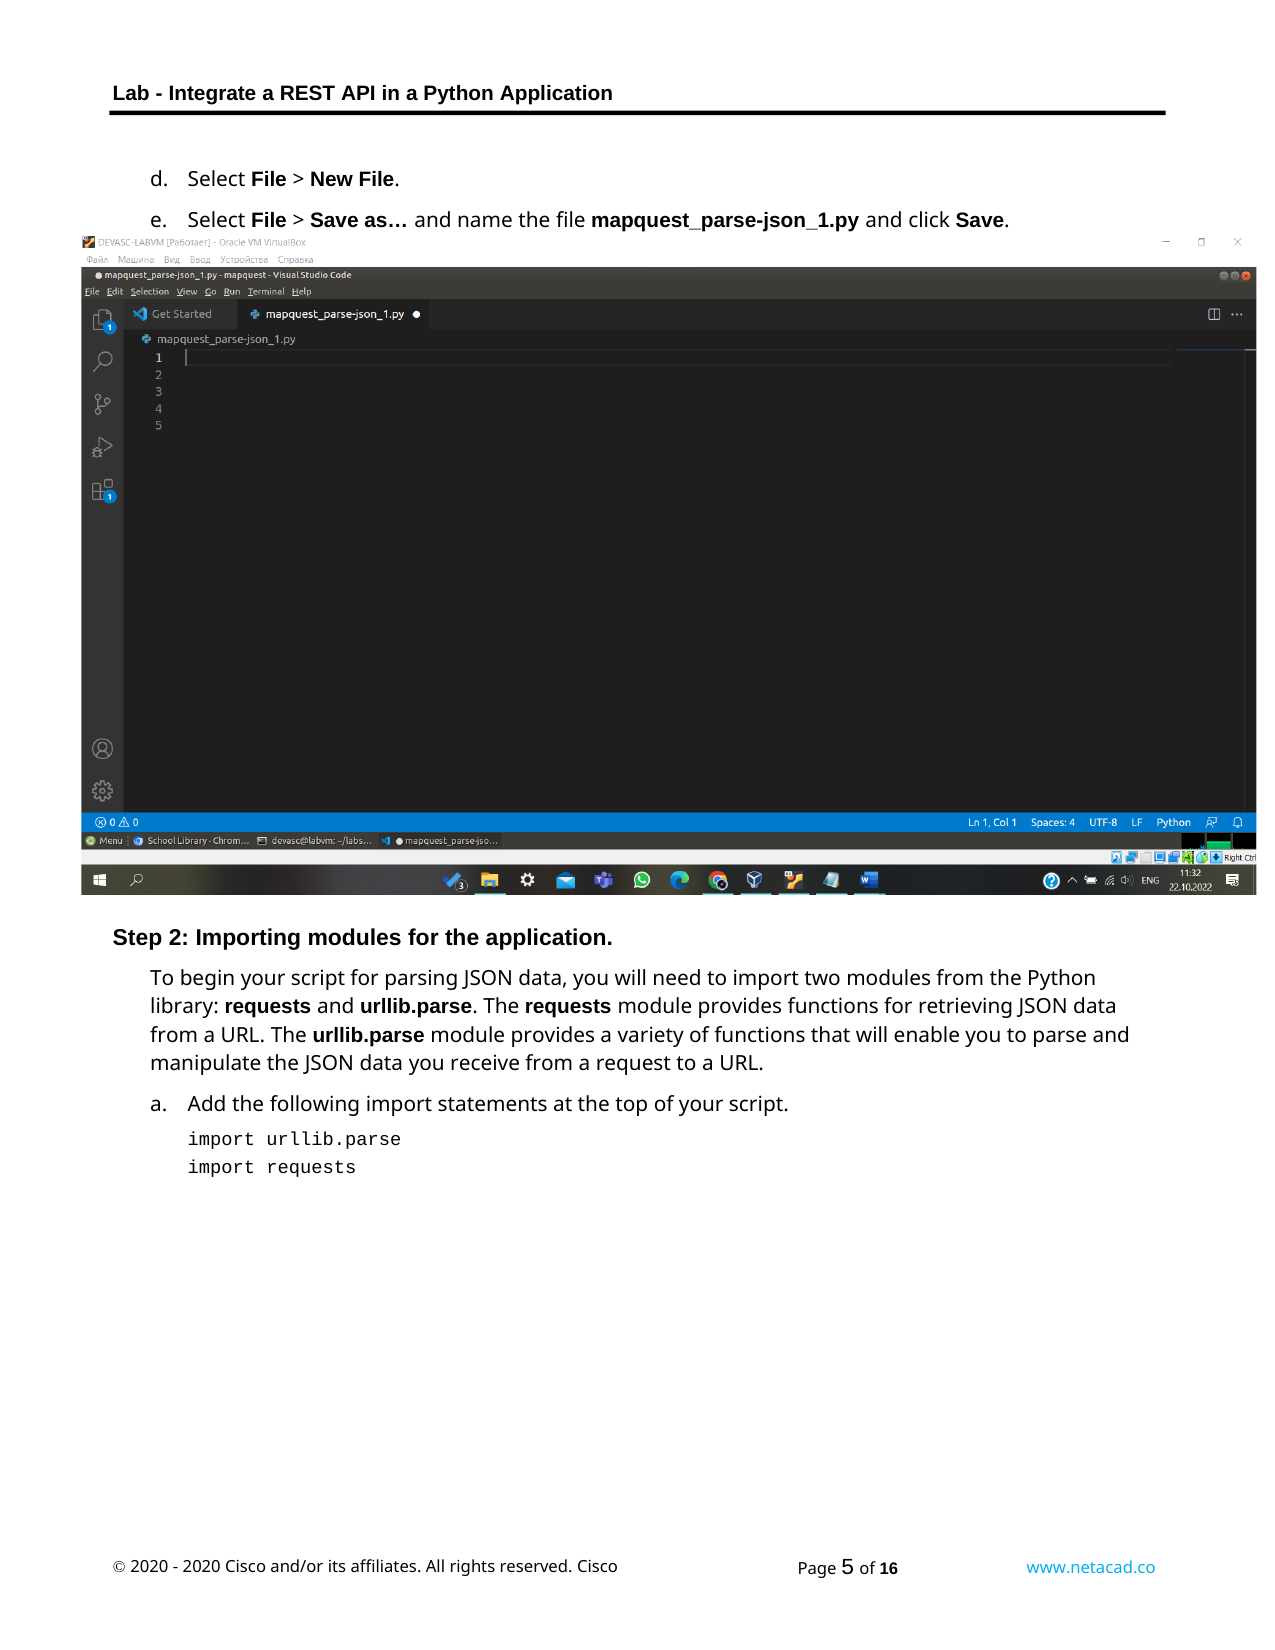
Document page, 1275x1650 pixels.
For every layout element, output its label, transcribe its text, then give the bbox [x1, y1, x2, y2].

subtitle Step 2: Importing modules for the application. [112, 924, 1256, 951]
list Add the following import statements at the top of your script. [150, 1089, 1256, 1118]
list Select File > Save as… and name the file mapquest_parse-json_1.py and click Save. [150, 205, 1256, 233]
list Select File > New File. [150, 164, 1256, 193]
text To begin your script for parsing JSON data, you will need to import two modules from the Python library: requests and urllib.parse. The requests module provides functions for retrieving JSON data from a URL. The urllib.parse module provides a variety of functions that will enable you to parse and manipulate the JSON data you receive from a request to a URL. [150, 963, 1133, 1077]
picture [81, 233, 1257, 895]
text import urllib.parse import requests [187, 1130, 403, 1179]
